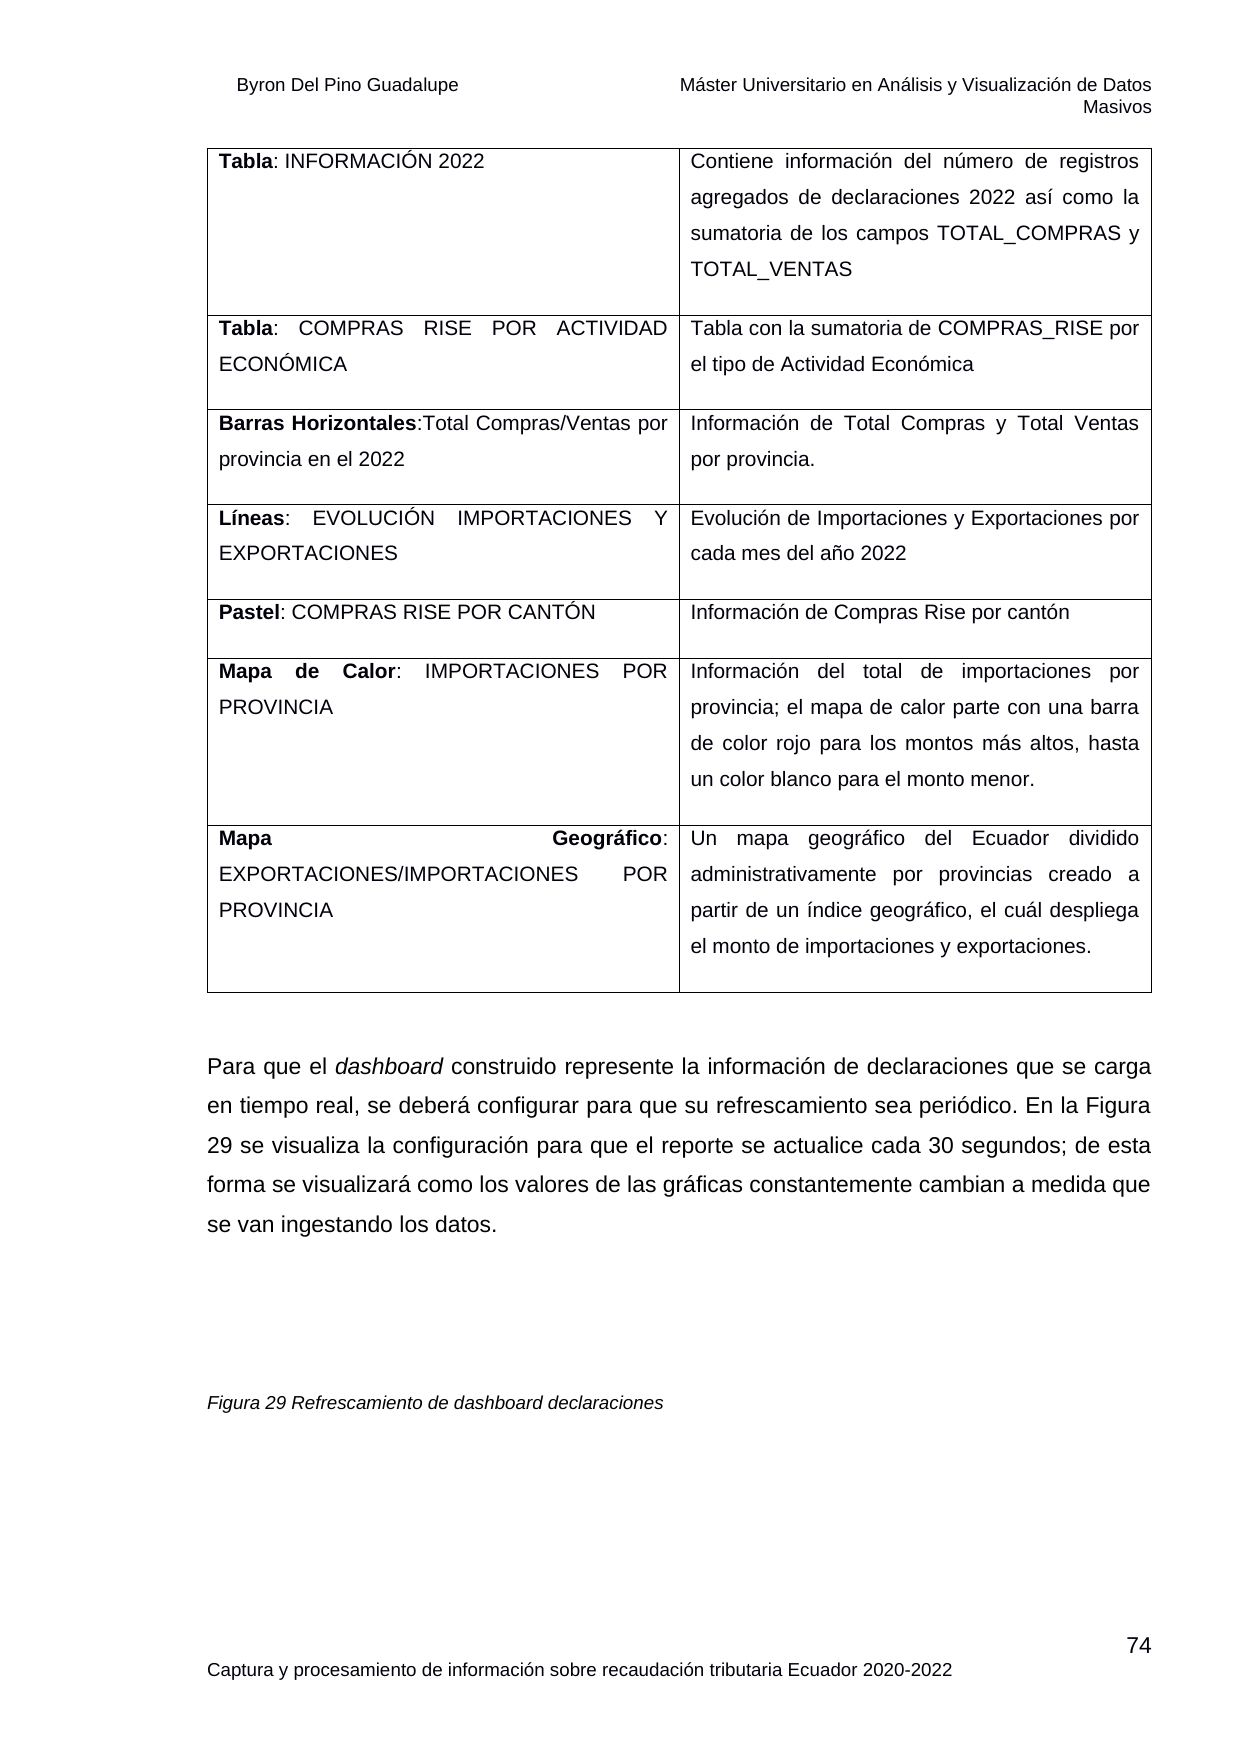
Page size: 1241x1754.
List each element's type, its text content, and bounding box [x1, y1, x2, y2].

table_cell Contiene información del número de registros agregados de declaraciones 2022 así como la sumatoria de los campos TOTAL_COMPRAS y TOTAL_VENTAS [680, 149, 1151, 314]
table_cell Pastel: COMPRAS RISE POR CANTÓN [208, 600, 679, 658]
table_cell Tabla: INFORMACIÓN 2022 [208, 149, 679, 314]
table_cell Información de Compras Rise por cantón [680, 600, 1151, 658]
table_cell Mapa Geográfico: EXPORTACIONES/IMPORTACIONES POR PROVINCIA [208, 826, 679, 992]
table_cell Un mapa geográfico del Ecuador dividido administrativamente por provincias creado a partir de un índice geográfico, el cuál despliega el monto de importaciones y exportaciones. [680, 826, 1151, 992]
table_cell Líneas: EVOLUCIÓN IMPORTACIONES Y EXPORTACIONES [208, 505, 679, 599]
table_cell Información del total de importaciones por provincia; el mapa de calor parte con una barra de color rojo para los montos más altos, hasta un color blanco para el monto menor. [680, 659, 1151, 825]
table_cell Información de Total Compras y Total Ventas por provincia. [680, 410, 1151, 504]
text Para que el dashboard construido represente la información de declaraciones que se carga en tiempo real, se deberá configurar para que su refrescamiento sea periódico. En la Figura 29 se visualiza la configuración para que el reporte se actualice cada 30 segundos; de esta forma se visualizará como los valores de las gráficas constantemente cambian a medida que se van ingestando los datos. [207, 1053, 1152, 1237]
table_cell Mapa de Calor: IMPORTACIONES POR PROVINCIA [208, 659, 679, 825]
table_cell Tabla: COMPRAS RISE POR ACTIVIDAD ECONÓMICA [208, 316, 679, 409]
table_cell Evolución de Importaciones y Exportaciones por cada mes del año 2022 [680, 505, 1151, 599]
text Figura 29 Refrescamiento de dashboard declaraciones [207, 1392, 1152, 1413]
table_cell Tabla con la sumatoria de COMPRAS_RISE por el tipo de Actividad Económica [680, 316, 1151, 409]
table_cell Barras Horizontales:Total Compras/Ventas por provincia en el 2022 [208, 410, 679, 504]
